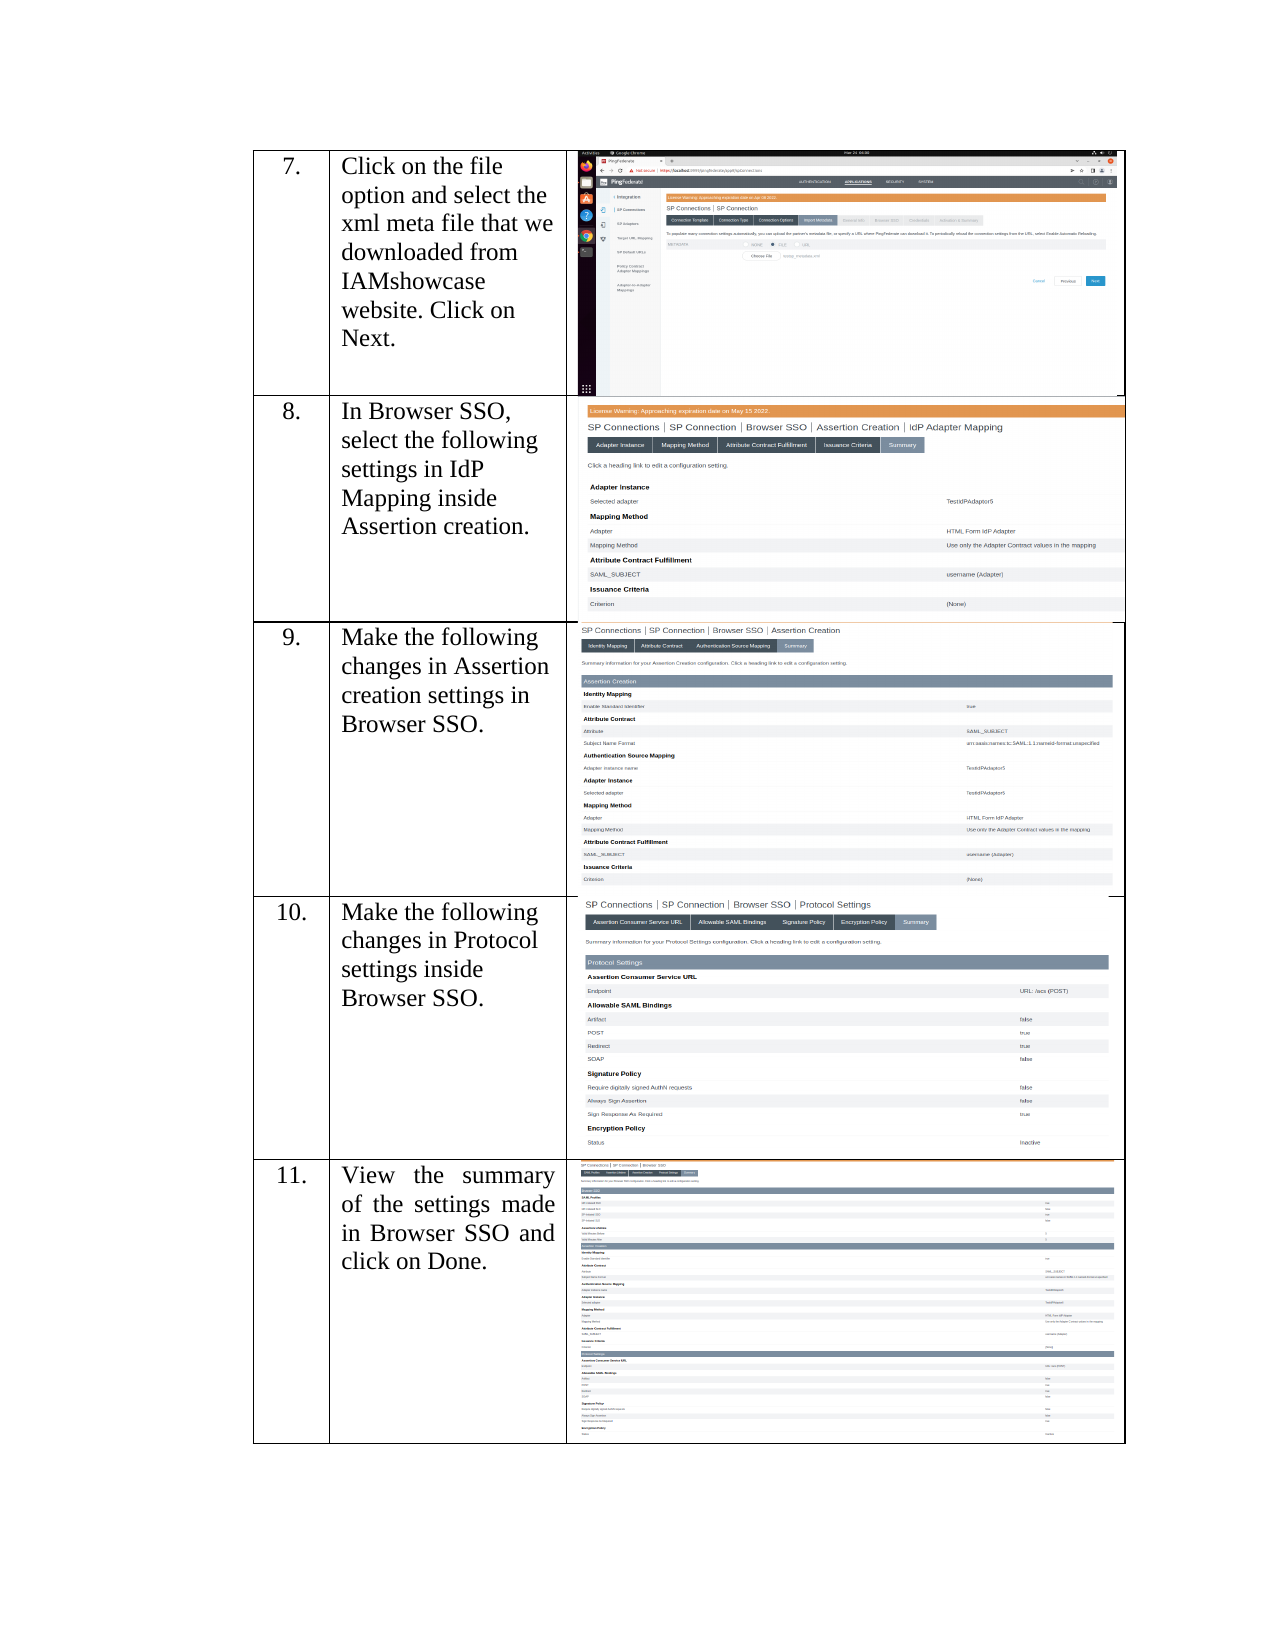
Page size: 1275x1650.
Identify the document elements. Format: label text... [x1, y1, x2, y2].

picture [577, 151, 1125, 1159]
table_cell 11. [254, 1160, 329, 1443]
table_cell [567, 897, 577, 1159]
table_cell [567, 1160, 577, 1443]
table_cell [1117, 151, 1124, 395]
table_cell [1113, 623, 1124, 896]
table_cell 8. [254, 396, 329, 621]
table_cell View the summary of the settings made in Browser SSO and click on Done. [330, 1160, 566, 1443]
table_cell [1109, 897, 1124, 1159]
table_cell 9. [254, 623, 329, 896]
table_cell Make the following changes in Protocol settings inside Browser SSO. [330, 897, 566, 1159]
picture [577, 1160, 1115, 1443]
table_cell [567, 396, 577, 621]
table_cell 10. [254, 897, 329, 1159]
table_cell Make the following changes in Assertion creation settings in Browser SSO. [330, 623, 566, 896]
table_cell [567, 623, 577, 896]
table_cell [1115, 1160, 1124, 1443]
table_cell In Browser SSO, select the following settings in IdP Mapping inside Assertion creation. [330, 396, 566, 621]
table_cell 7. [254, 151, 329, 395]
table_cell Click on the file option and select the xml meta file that we downloaded from IAMshowcase website. Click on Next. [330, 151, 566, 395]
table_cell [567, 151, 577, 395]
